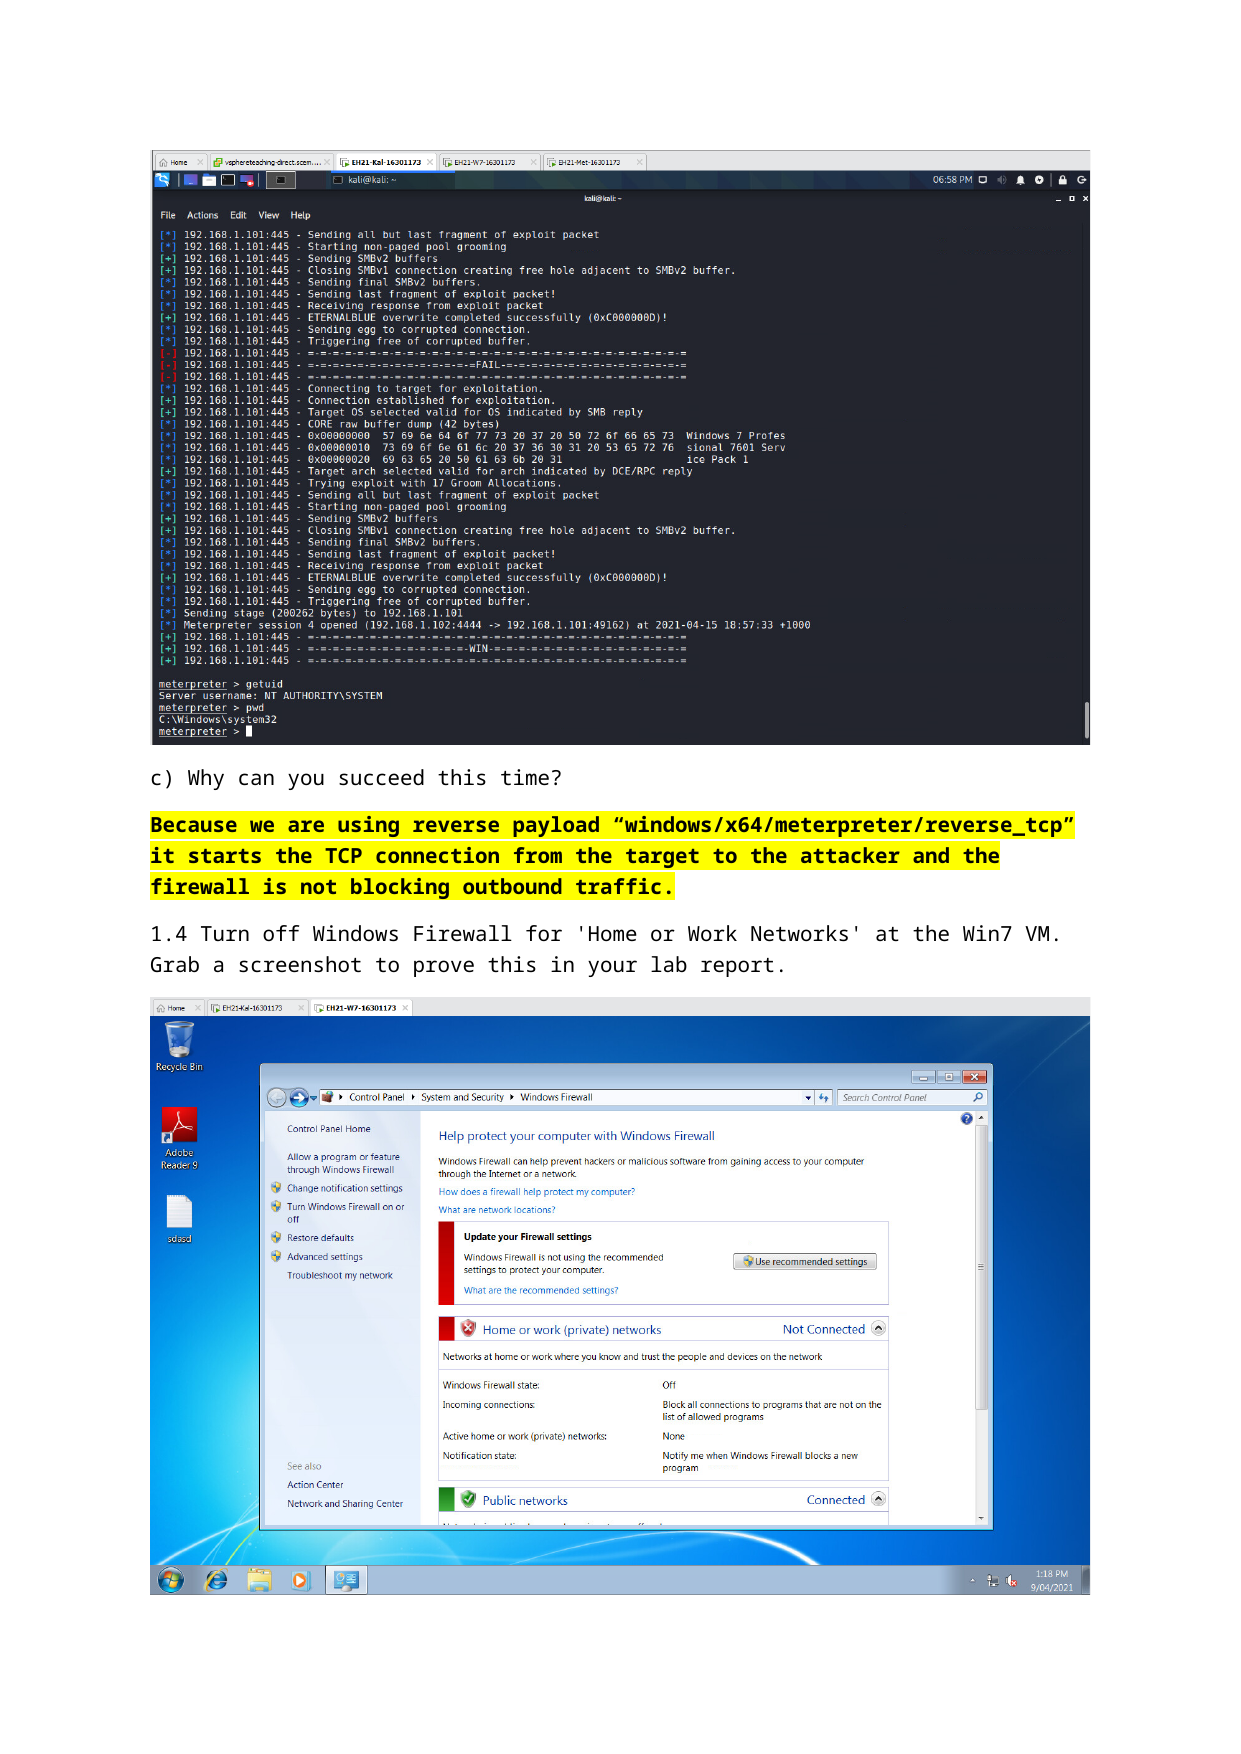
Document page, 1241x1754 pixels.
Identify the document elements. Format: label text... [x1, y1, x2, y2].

text c) Why can you succeed this time? [150, 763, 1090, 792]
picture [150, 150, 1091, 745]
text Because we are using reverse payload “windows/x64/meterpreter/reverse_tcp” it starts the TCP connection from the target to the attacker and the firewall is not blocking outbound traffic. [150, 811, 1090, 900]
text 1.4 Turn off Windows Firewall for 'Home or Work Networks' at the Win7 VM. Grab a screenshot to prove this in your lab report. [150, 919, 1090, 978]
picture [150, 997, 1091, 1595]
